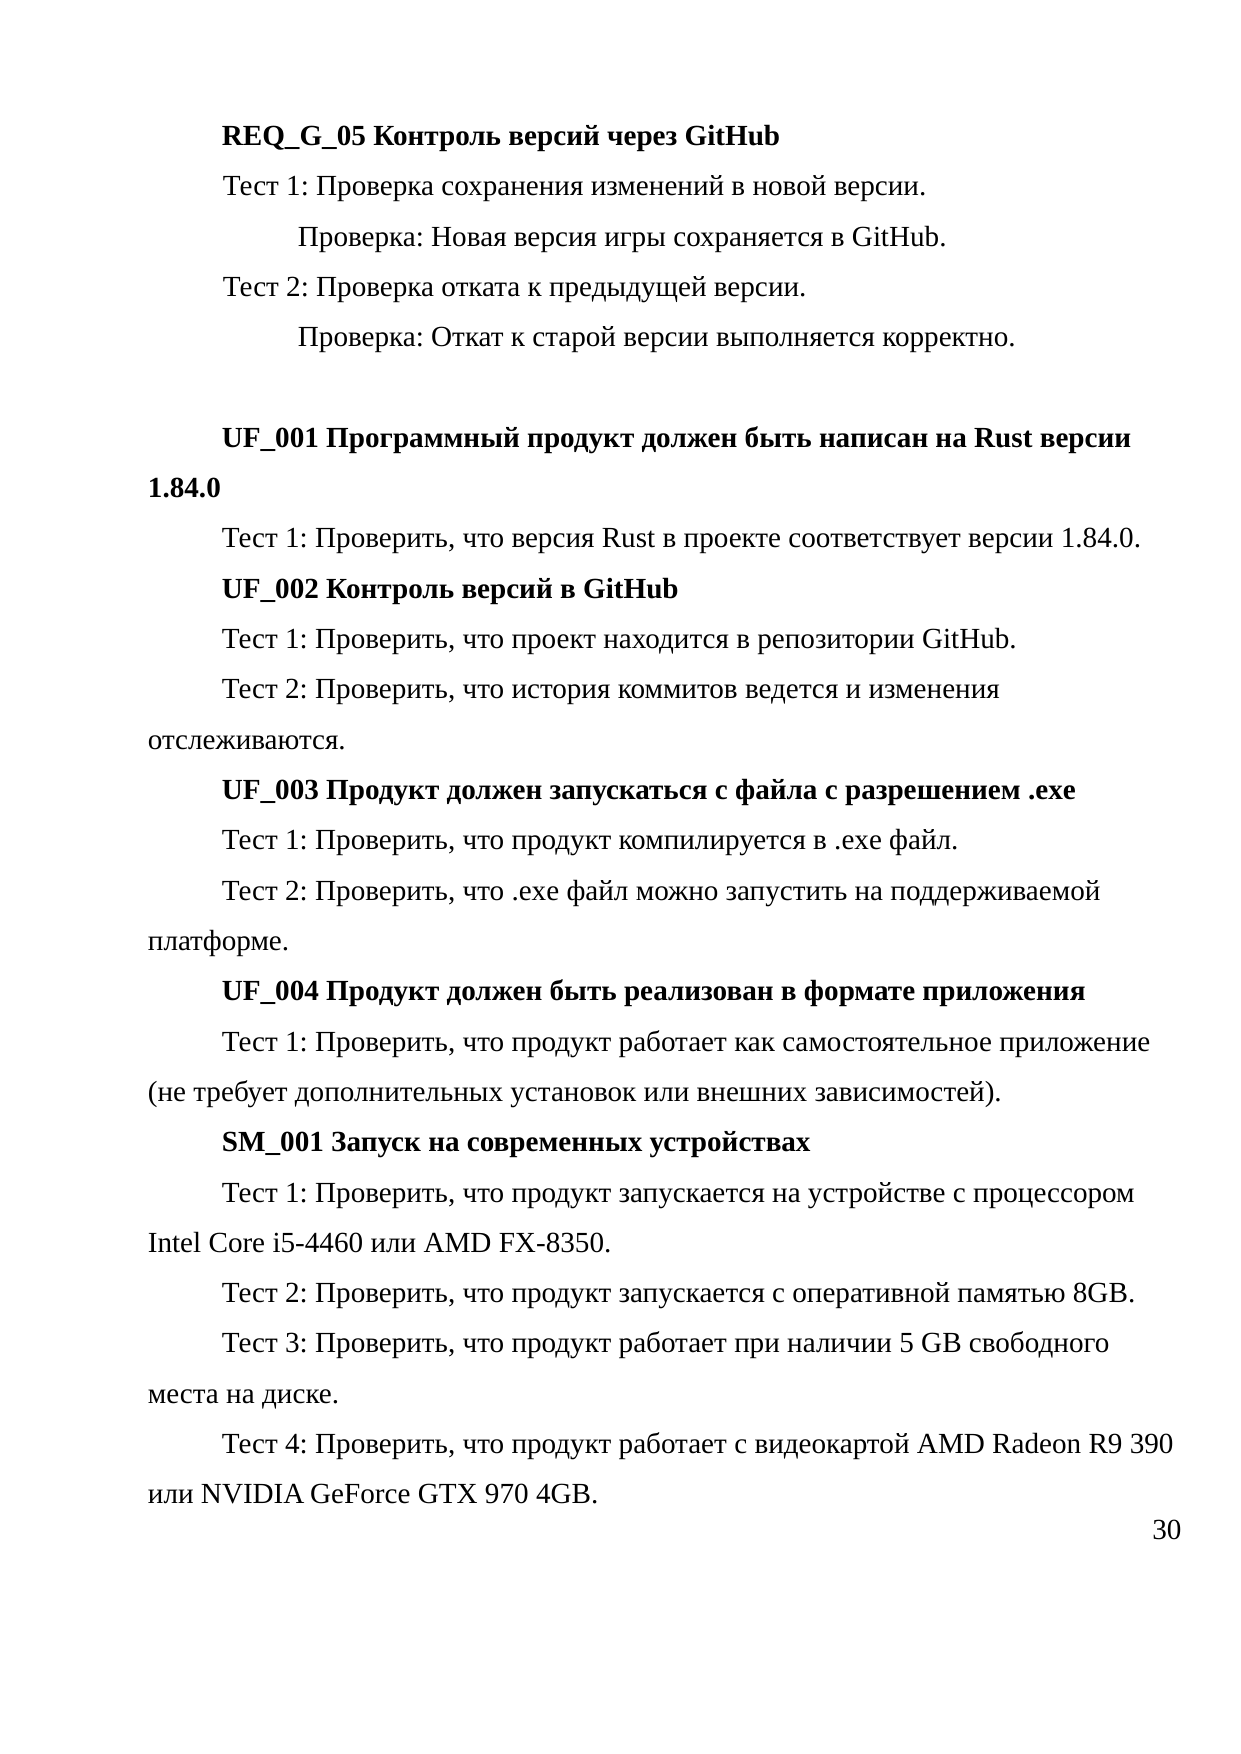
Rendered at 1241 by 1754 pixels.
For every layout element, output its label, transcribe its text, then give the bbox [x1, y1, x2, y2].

text Тест 4: Проверить, что продукт работает с видеокартой AMD Radeon R9 390 или NVIDIA GeForce GTX 970 4GB. [148, 1426, 1181, 1510]
text Тест 1: Проверить, что продукт работает как самостоятельное приложение (не требует дополнительных установок или внешних зависимостей). [148, 1024, 1181, 1108]
text Тест 1: Проверить, что продукт запускается на устройстве с процессором Intel Core i5-4460 или AMD FX-8350. [148, 1175, 1181, 1258]
text Проверка: Откат к старой версии выполняется корректно. [298, 319, 1181, 353]
text SM_001 Запуск на современных устройствах [148, 1124, 1181, 1158]
text Тест 2: Проверить, что .exe файл можно запустить на поддерживаемой платформе. [148, 873, 1181, 957]
text UF_004 Продукт должен быть реализован в формате приложения [148, 973, 1181, 1007]
text Тест 2: Проверить, что продукт запускается с оперативной памятью 8GB. [148, 1275, 1181, 1309]
text Тест 3: Проверить, что продукт работает при наличии 5 GB свободного места на диске. [148, 1326, 1181, 1409]
text Тест 2: Проверка отката к предыдущей версии. [223, 269, 1181, 303]
text Тест 1: Проверка сохранения изменений в новой версии. [223, 168, 1181, 202]
text UF_002 Контроль версий в GitHub [148, 571, 1181, 604]
text Проверка: Новая версия игры сохраняется в GitHub. [298, 219, 1181, 252]
text UF_003 Продукт должен запускаться с файла с разрешением .exe [148, 772, 1181, 806]
text Тест 2: Проверить, что история коммитов ведется и изменения отслеживаются. [148, 672, 1181, 755]
text UF_001 Программный продукт должен быть написан на Rust версии 1.84.0 [148, 420, 1181, 504]
text Тест 1: Проверить, что проект находится в репозитории GitHub. [148, 621, 1181, 655]
text Тест 1: Проверить, что версия Rust в проекте соответствует версии 1.84.0. [148, 521, 1181, 554]
text Тест 1: Проверить, что продукт компилируется в .exe файл. [148, 822, 1181, 856]
text REQ_G_05 Контроль версий через GitHub [148, 118, 1181, 152]
